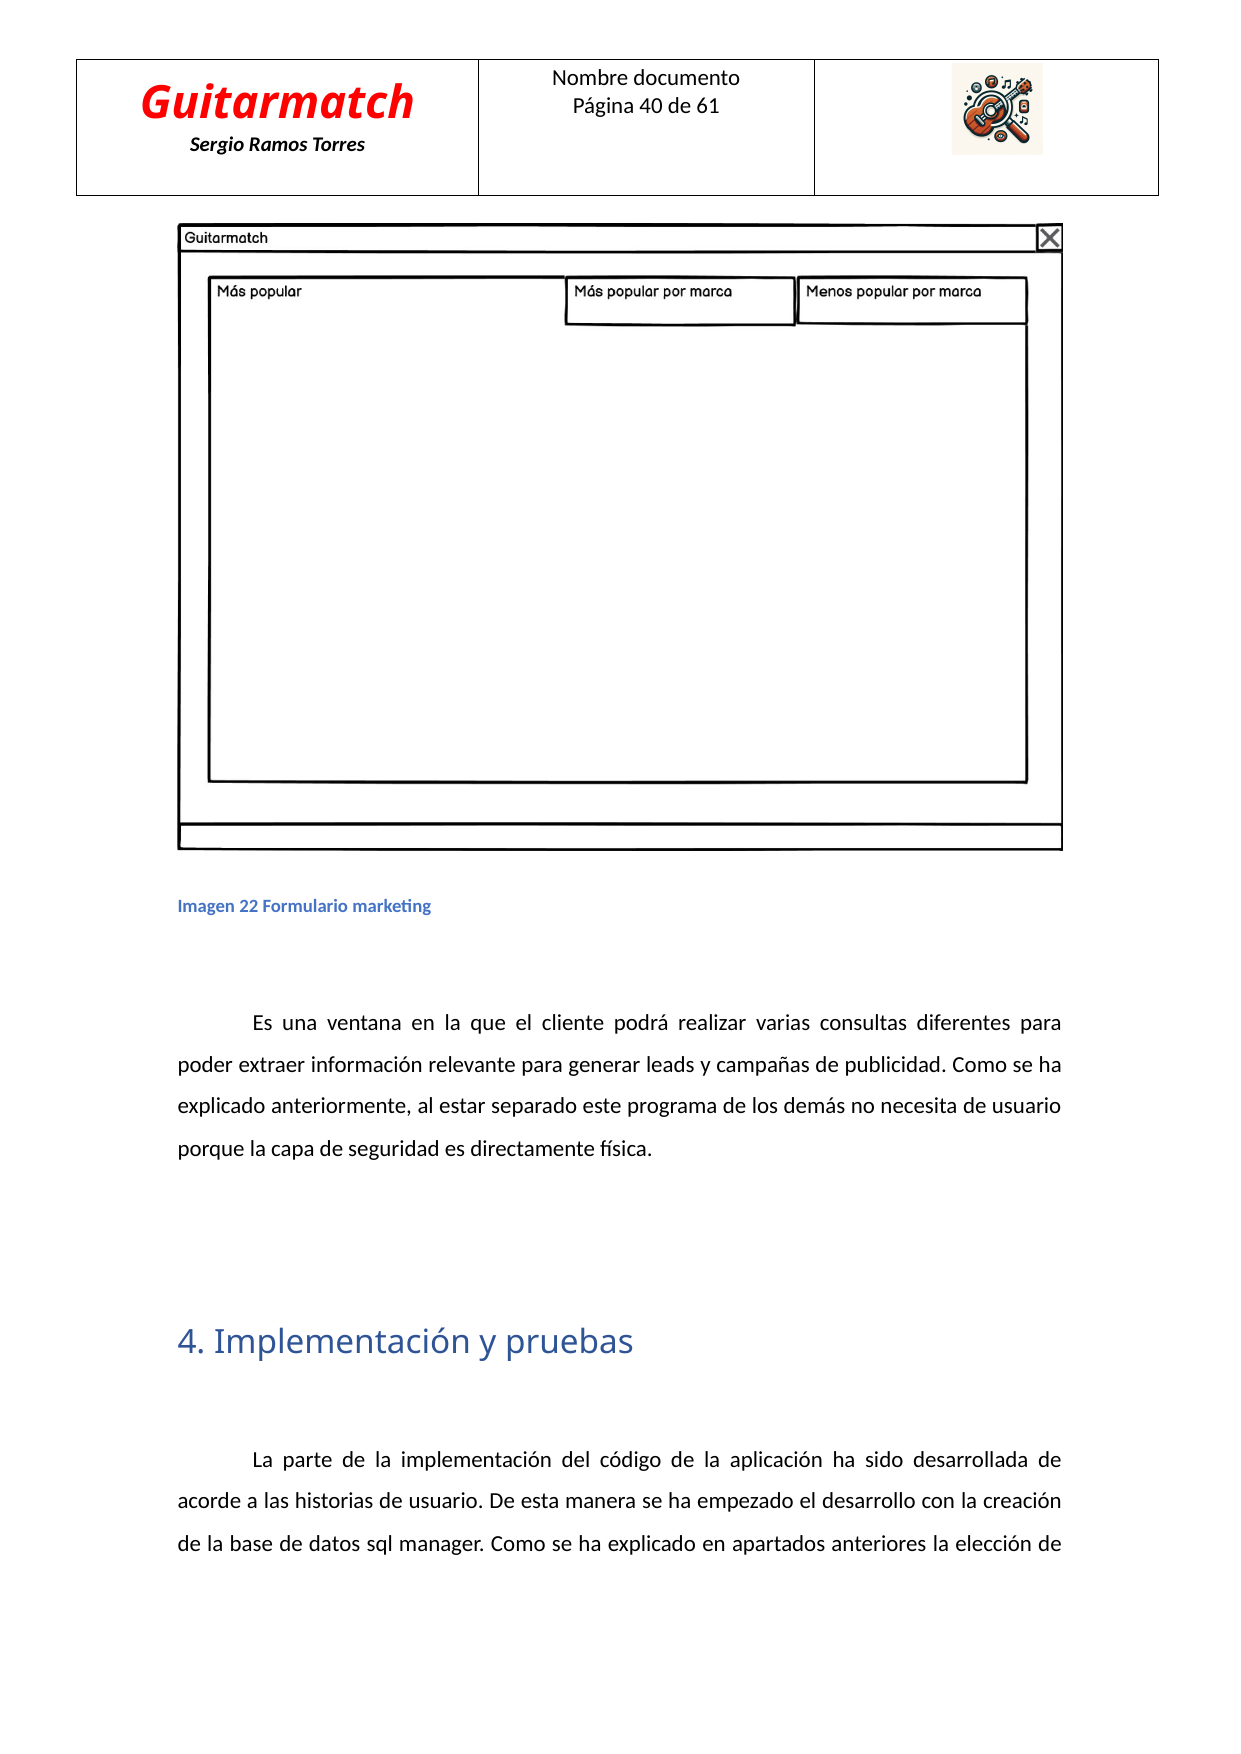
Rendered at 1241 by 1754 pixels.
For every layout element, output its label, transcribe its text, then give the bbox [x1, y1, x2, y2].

picture [177, 223, 1063, 851]
text Imagen 22 Formulario marketing [177, 894, 1063, 917]
subtitle 4. Implementación y pruebas [177, 1318, 1063, 1363]
picture [951, 63, 1043, 155]
text Es una ventana en la que el cliente podrá realizar varias consultas diferentes para poder extraer información relevante para generar leads y campañas de publicidad. Como se ha explicado anteriormente, al estar separado este programa de los demás no necesita de usuario porque la capa de seguridad es directamente física. [177, 1008, 1063, 1162]
